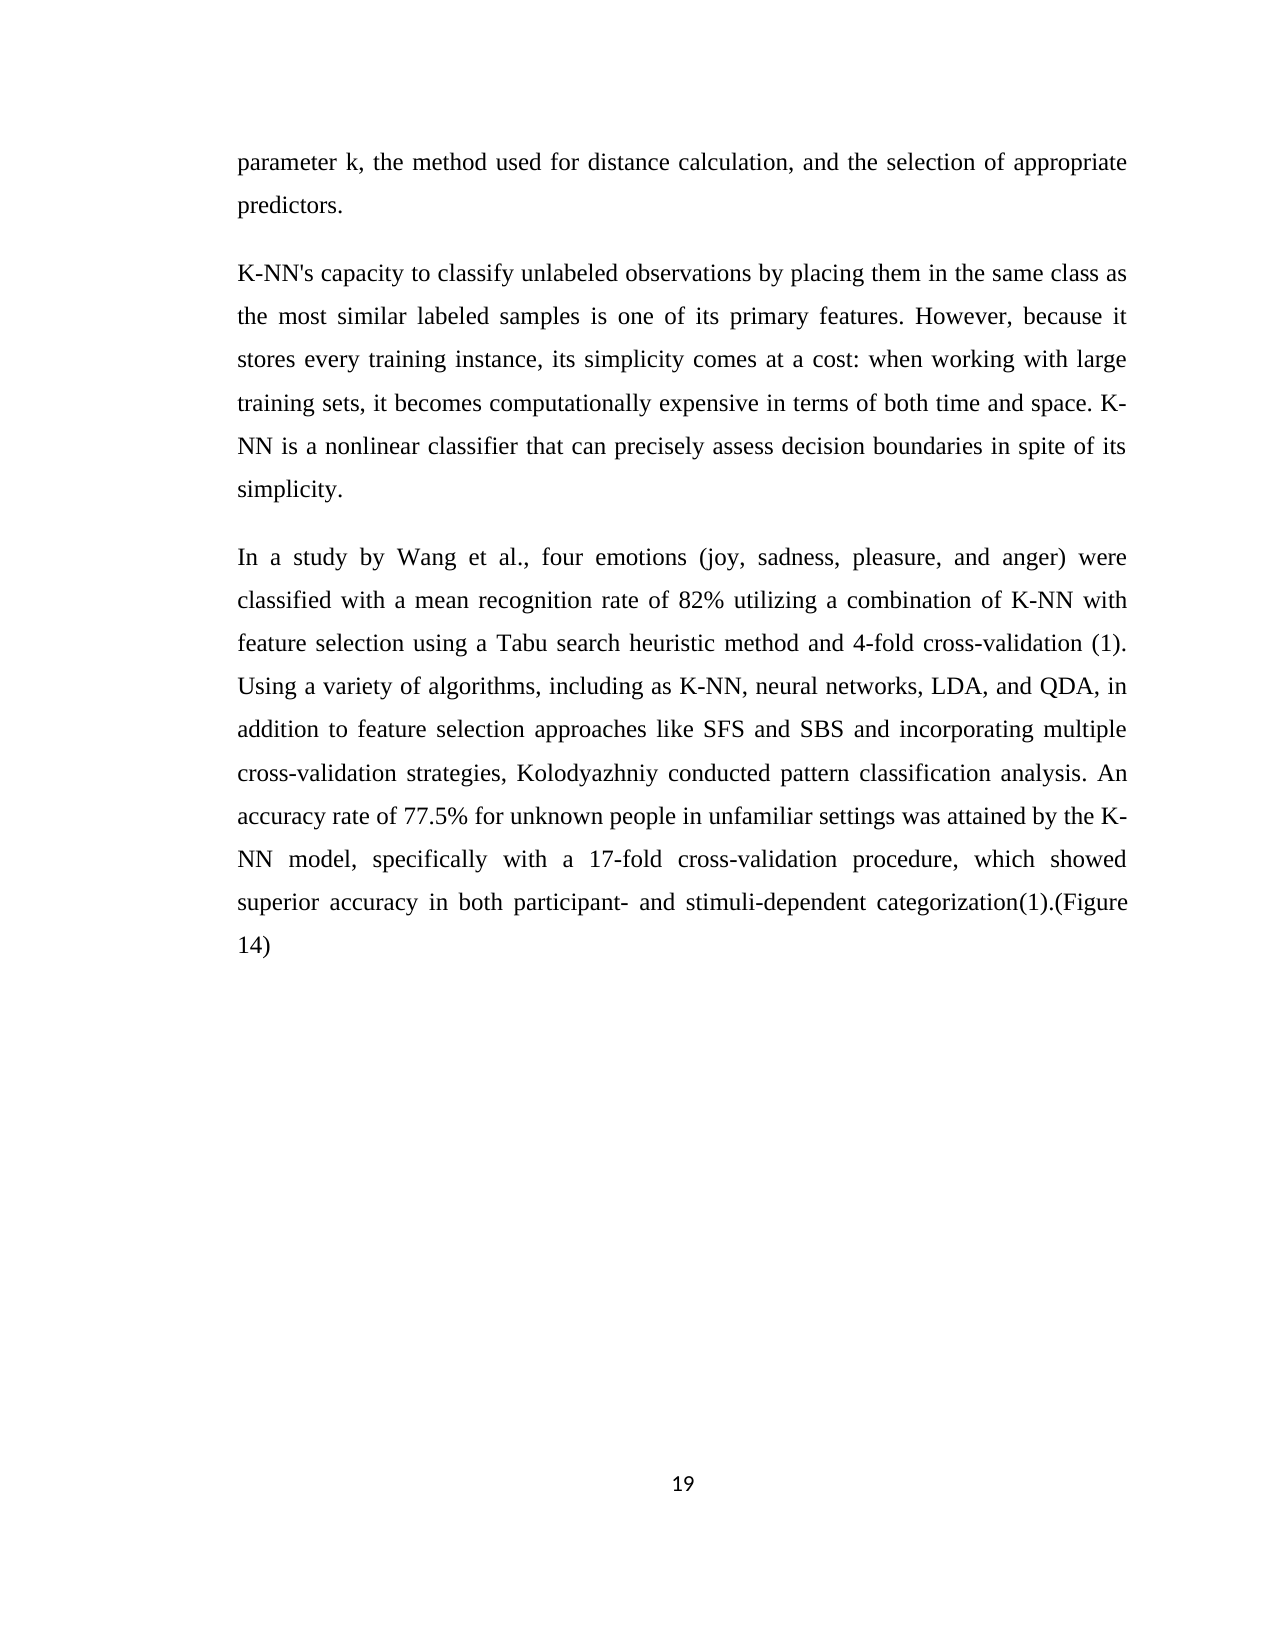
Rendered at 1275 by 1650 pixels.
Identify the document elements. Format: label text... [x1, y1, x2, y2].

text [237, 147, 1128, 219]
text In a study by Wang et al., four emotions (joy, sadness, pleasure, and anger) were classified with a mean recognition rate of 82% utilizing a combination of K-NN with feature selection using a Tabu search heuristic method and 4-fold cross-validation (1). Using a variety of algorithms, including as K-NN, neural networks, LDA, and QDA, in addition to feature selection approaches like SFS and SBS and incorporating multiple cross-validation strategies, Kolodyazhniy conducted pattern classification analysis. An accuracy rate of 77.5% for unknown people in unfamiliar settings was attained by the K-NN model, specifically with a 17-fold cross-validation procedure, which showed superior accuracy in both participant- and stimuli-dependent categorization.(Figure 14) [237, 542, 1128, 959]
text K-NN's capacity to classify unlabeled observations by placing them in the same class as the most similar labeled samples is one of its primary features. However, because it stores every training instance, its simplicity comes at a cost: when working with large training sets, it becomes computationally expensive in terms of both time and space. K-NN is a nonlinear classifier that can precisely assess decision boundaries in spite of its simplicity. [237, 258, 1128, 503]
